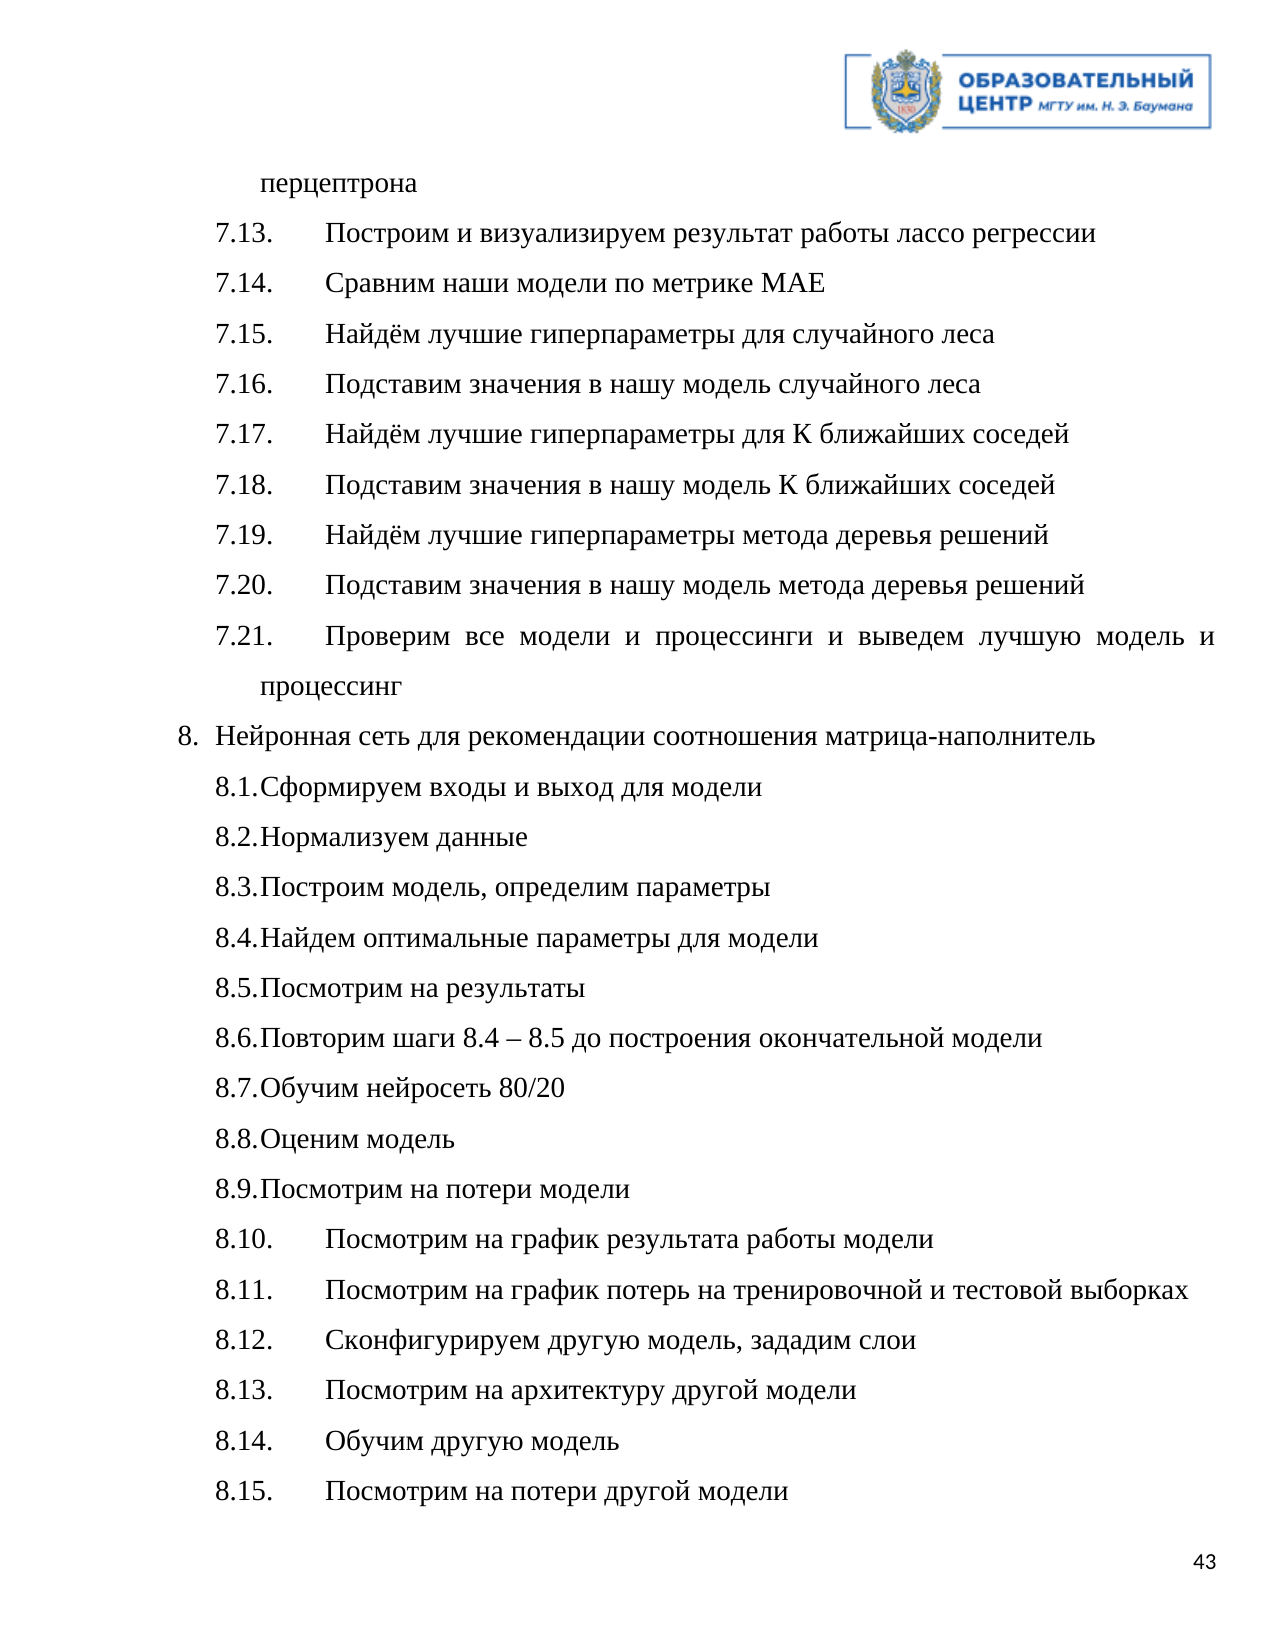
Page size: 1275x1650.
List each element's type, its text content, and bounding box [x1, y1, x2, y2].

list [215, 118, 1216, 198]
list Найдём лучшие гиперпараметры для К ближайших соседей [215, 417, 1216, 450]
list Построим и визуализируем результат работы лассо регрессии [215, 215, 1216, 249]
list Оценим модель [215, 1121, 1216, 1154]
picture [814, 26, 1262, 149]
list Посмотрим на график результата работы модели [215, 1222, 1216, 1255]
list Построим модель, определим параметры [215, 869, 1216, 903]
list Сформируем входы и выход для модели [215, 769, 1216, 802]
list Посмотрим на результаты [215, 970, 1216, 1003]
list Повторим шаги 8.4 – 8.5 до построения окончательной модели [215, 1020, 1216, 1054]
list Посмотрим на потери модели [215, 1171, 1216, 1205]
list Сравним наши модели по метрике МАЕ [215, 266, 1216, 299]
list Нормализуем данные [215, 819, 1216, 853]
list Посмотрим на архитектуру другой модели [215, 1372, 1216, 1406]
list Найдём лучшие гиперпараметры метода деревья решений [215, 517, 1216, 551]
list Обучим другую модель [215, 1423, 1216, 1456]
list Подставим значения в нашу модель метода деревья решений [215, 567, 1216, 601]
list Подставим значения в нашу модель случайного леса [215, 366, 1216, 400]
list Проверим все модели и процессинги и выведем лучшую модель и процессинг [215, 618, 1216, 702]
list Найдем оптимальные параметры для модели [215, 920, 1216, 953]
list Обучим нейросеть 80/20 [215, 1071, 1216, 1104]
list Найдём лучшие гиперпараметры для случайного леса [215, 316, 1216, 349]
list Подставим значения в нашу модель К ближайших соседей [215, 467, 1216, 500]
list Сконфигурируем другую модель, зададим слои [215, 1322, 1216, 1356]
list Посмотрим на потери другой модели [215, 1473, 1216, 1507]
list Нейронная сеть для рекомендации соотношения матрица-наполнитель [177, 718, 1216, 752]
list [215, 1272, 1216, 1305]
